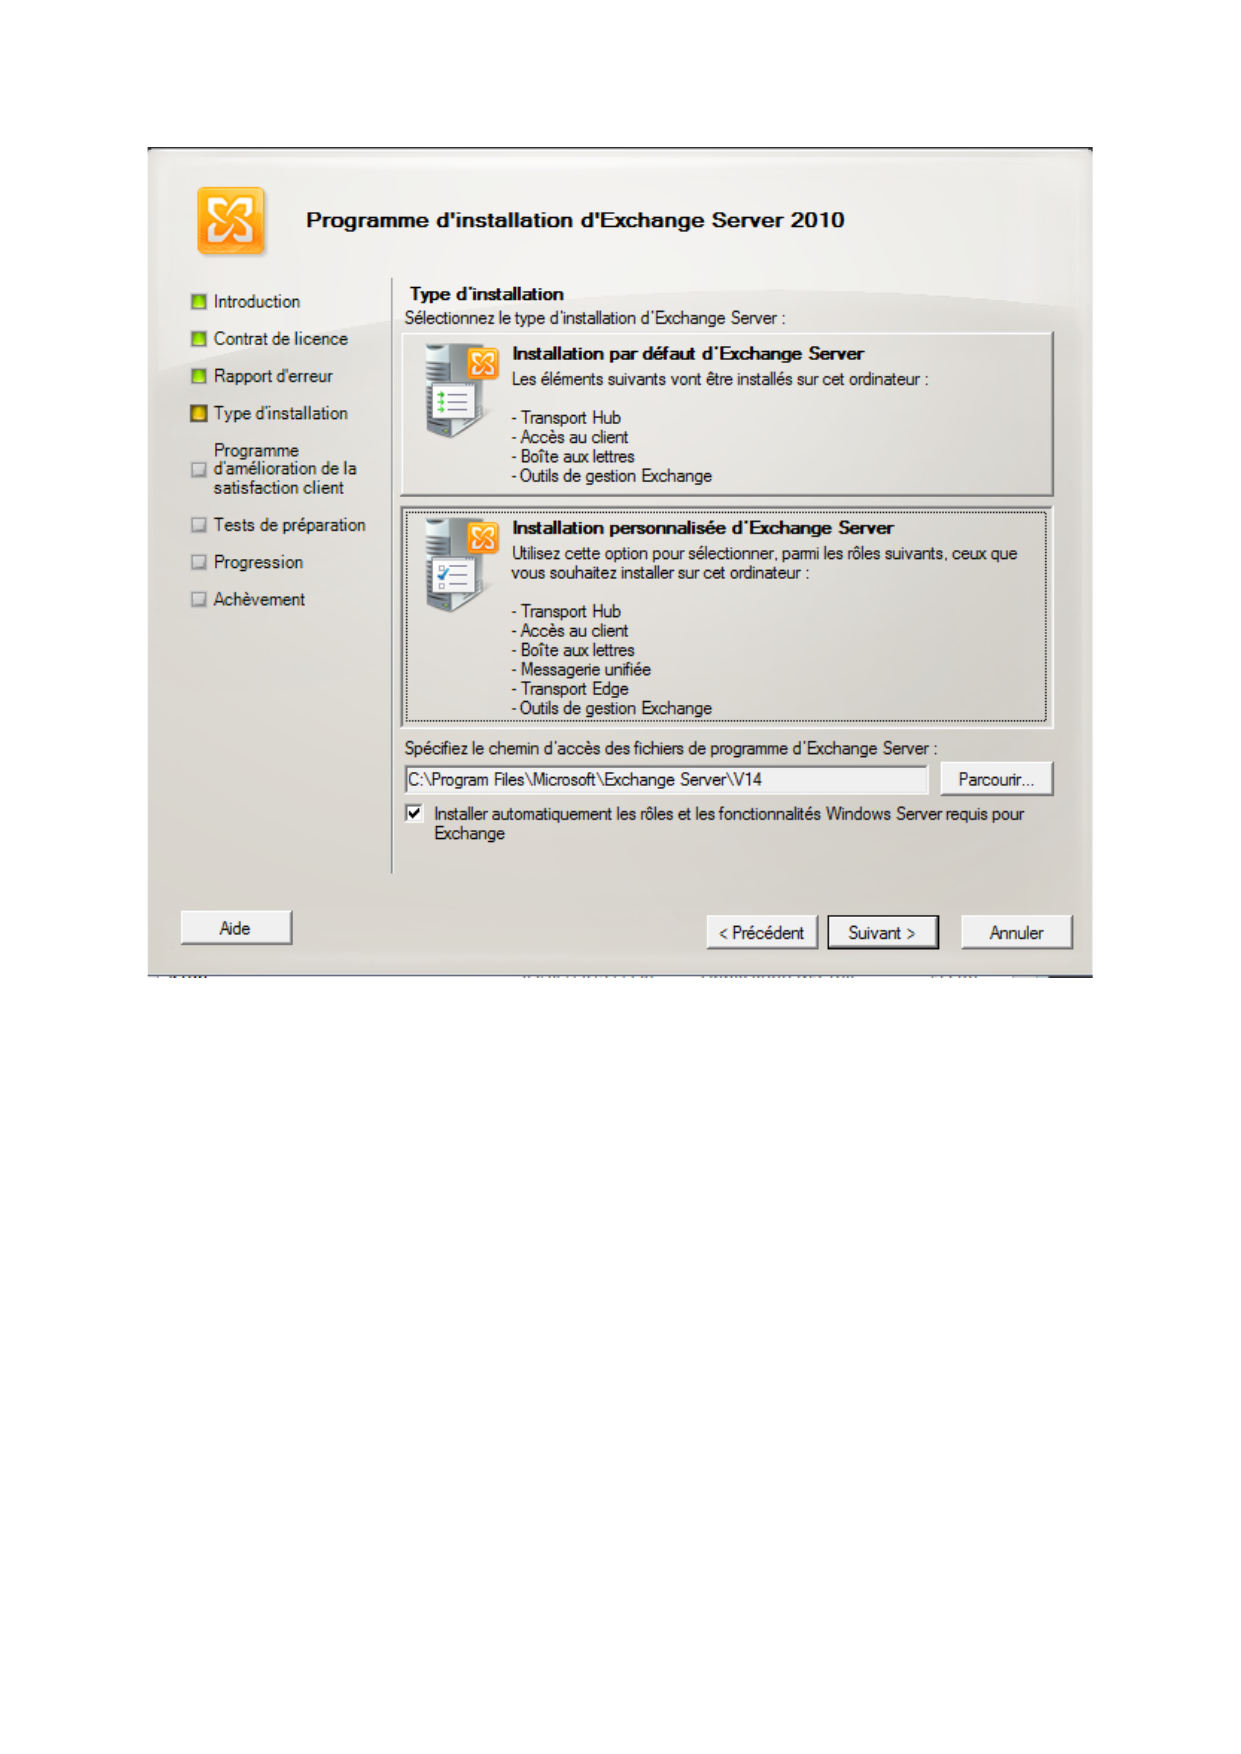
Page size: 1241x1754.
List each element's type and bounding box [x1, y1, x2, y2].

picture [147, 147, 1093, 978]
